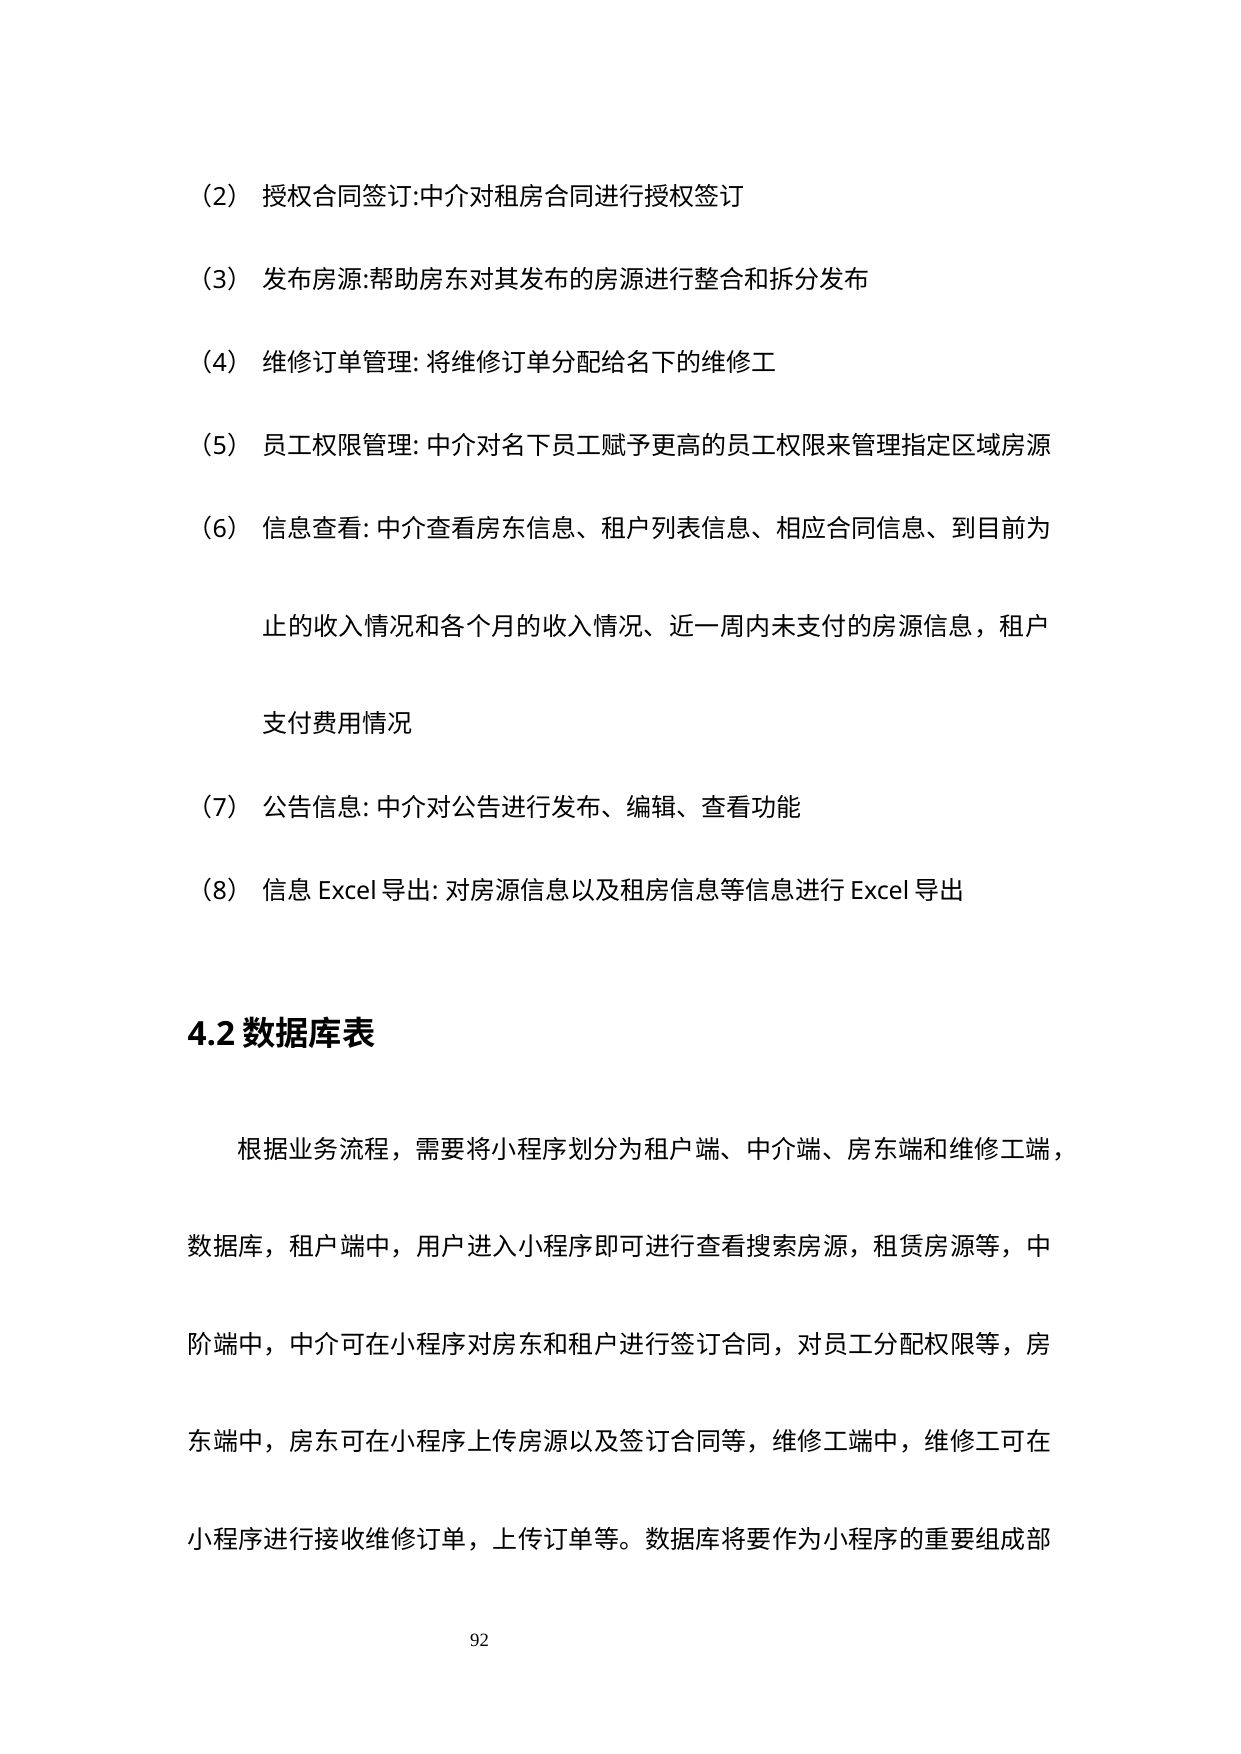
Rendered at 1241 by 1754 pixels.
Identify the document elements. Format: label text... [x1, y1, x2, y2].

list 维修订单管理: 将维修订单分配给名下的维修工 [187, 328, 1053, 393]
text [187, 1115, 1053, 1570]
list 信息Excel导出: 对房源信息以及租房信息等信息进行Excel导出 [187, 856, 1053, 921]
list 发布房源:帮助房东对其发布的房源进行整合和拆分发布 [187, 245, 1053, 310]
list 公告信息: 中介对公告进行发布、编辑、查看功能 [187, 773, 1053, 838]
list 授权合同签订:中介对租房合同进行授权签订 [187, 162, 1053, 227]
subtitle 4.2数据库表 [187, 998, 1053, 1063]
list 员工权限管理: 中介对名下员工赋予更高的员工权限来管理指定区域房源 [187, 411, 1053, 476]
list 信息查看: 中介查看房东信息、租户列表信息、相应合同信息、到目前为止的收入情况和各个月的收入情况、近一周内未支付的房源信息，租户支付费用情况 [187, 494, 1053, 754]
